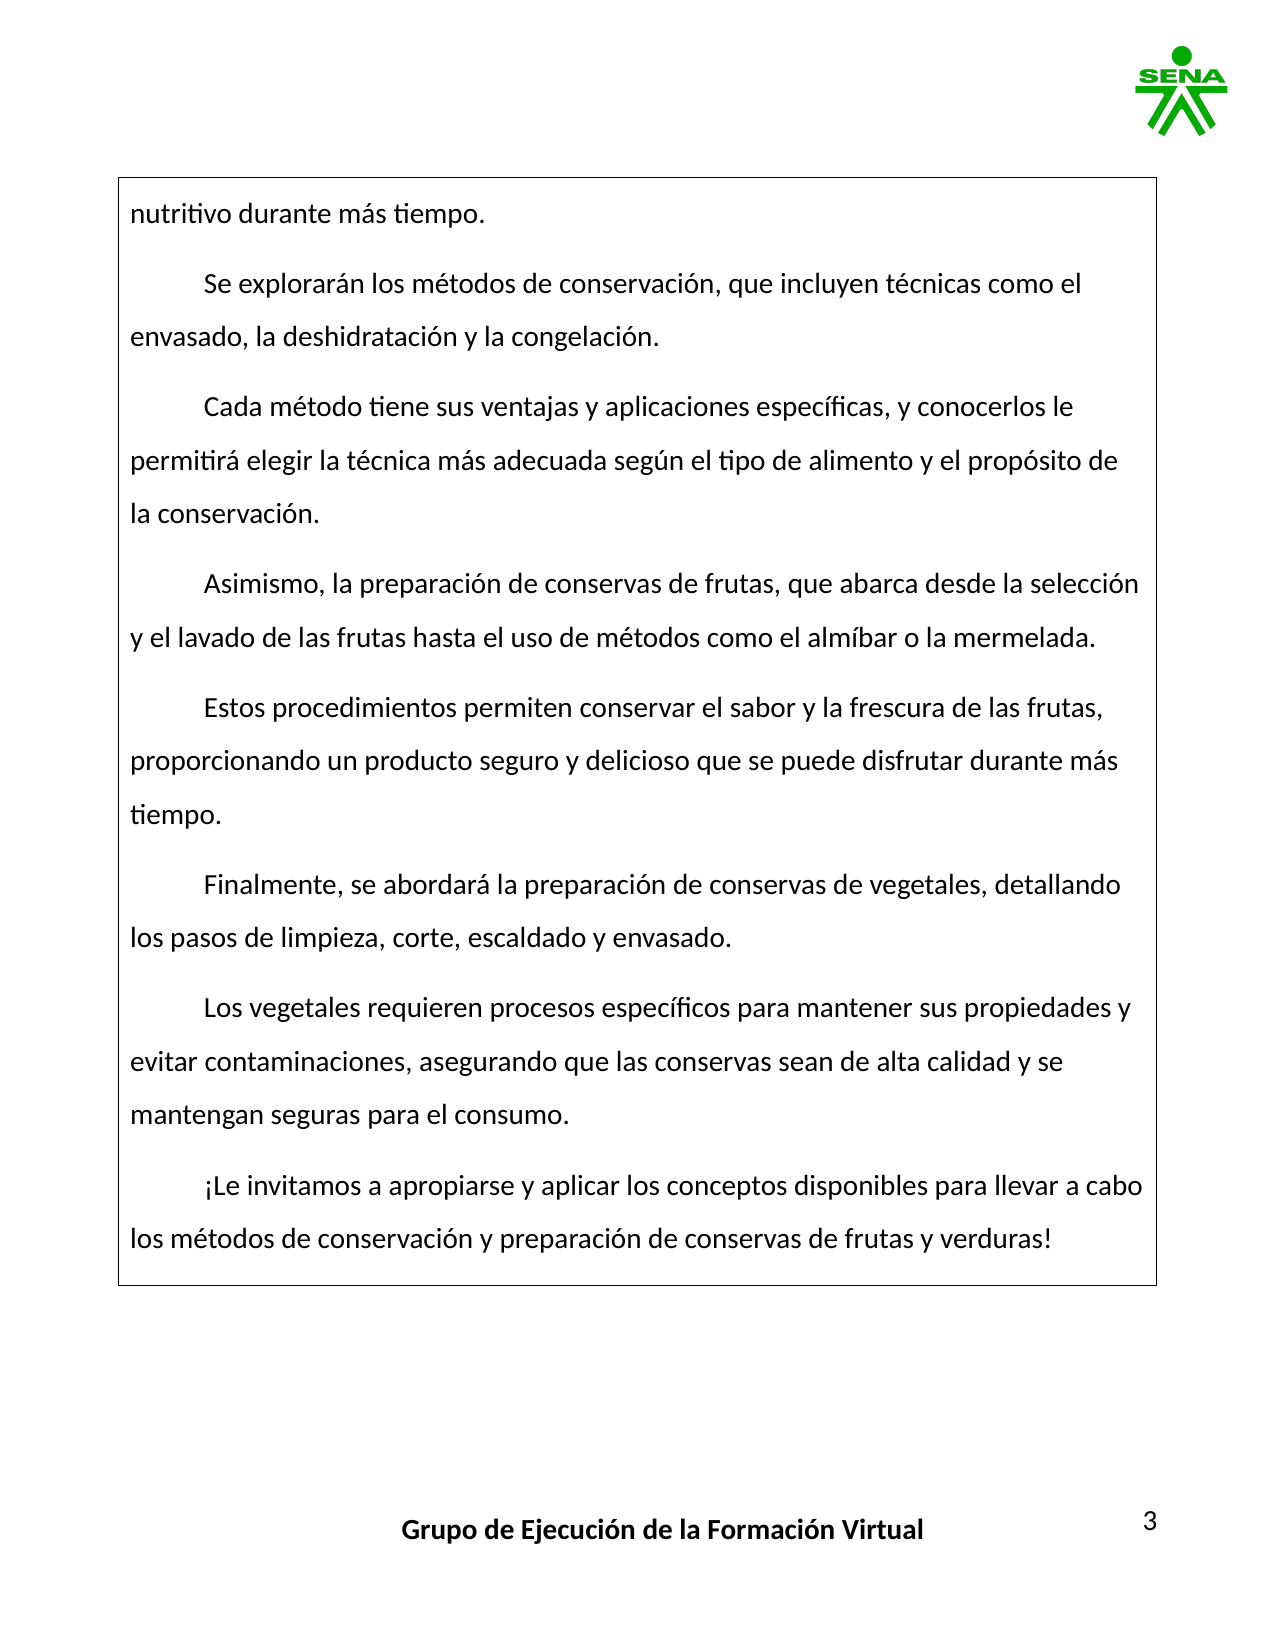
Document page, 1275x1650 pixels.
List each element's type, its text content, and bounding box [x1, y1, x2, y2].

picture [1135, 46, 1228, 136]
